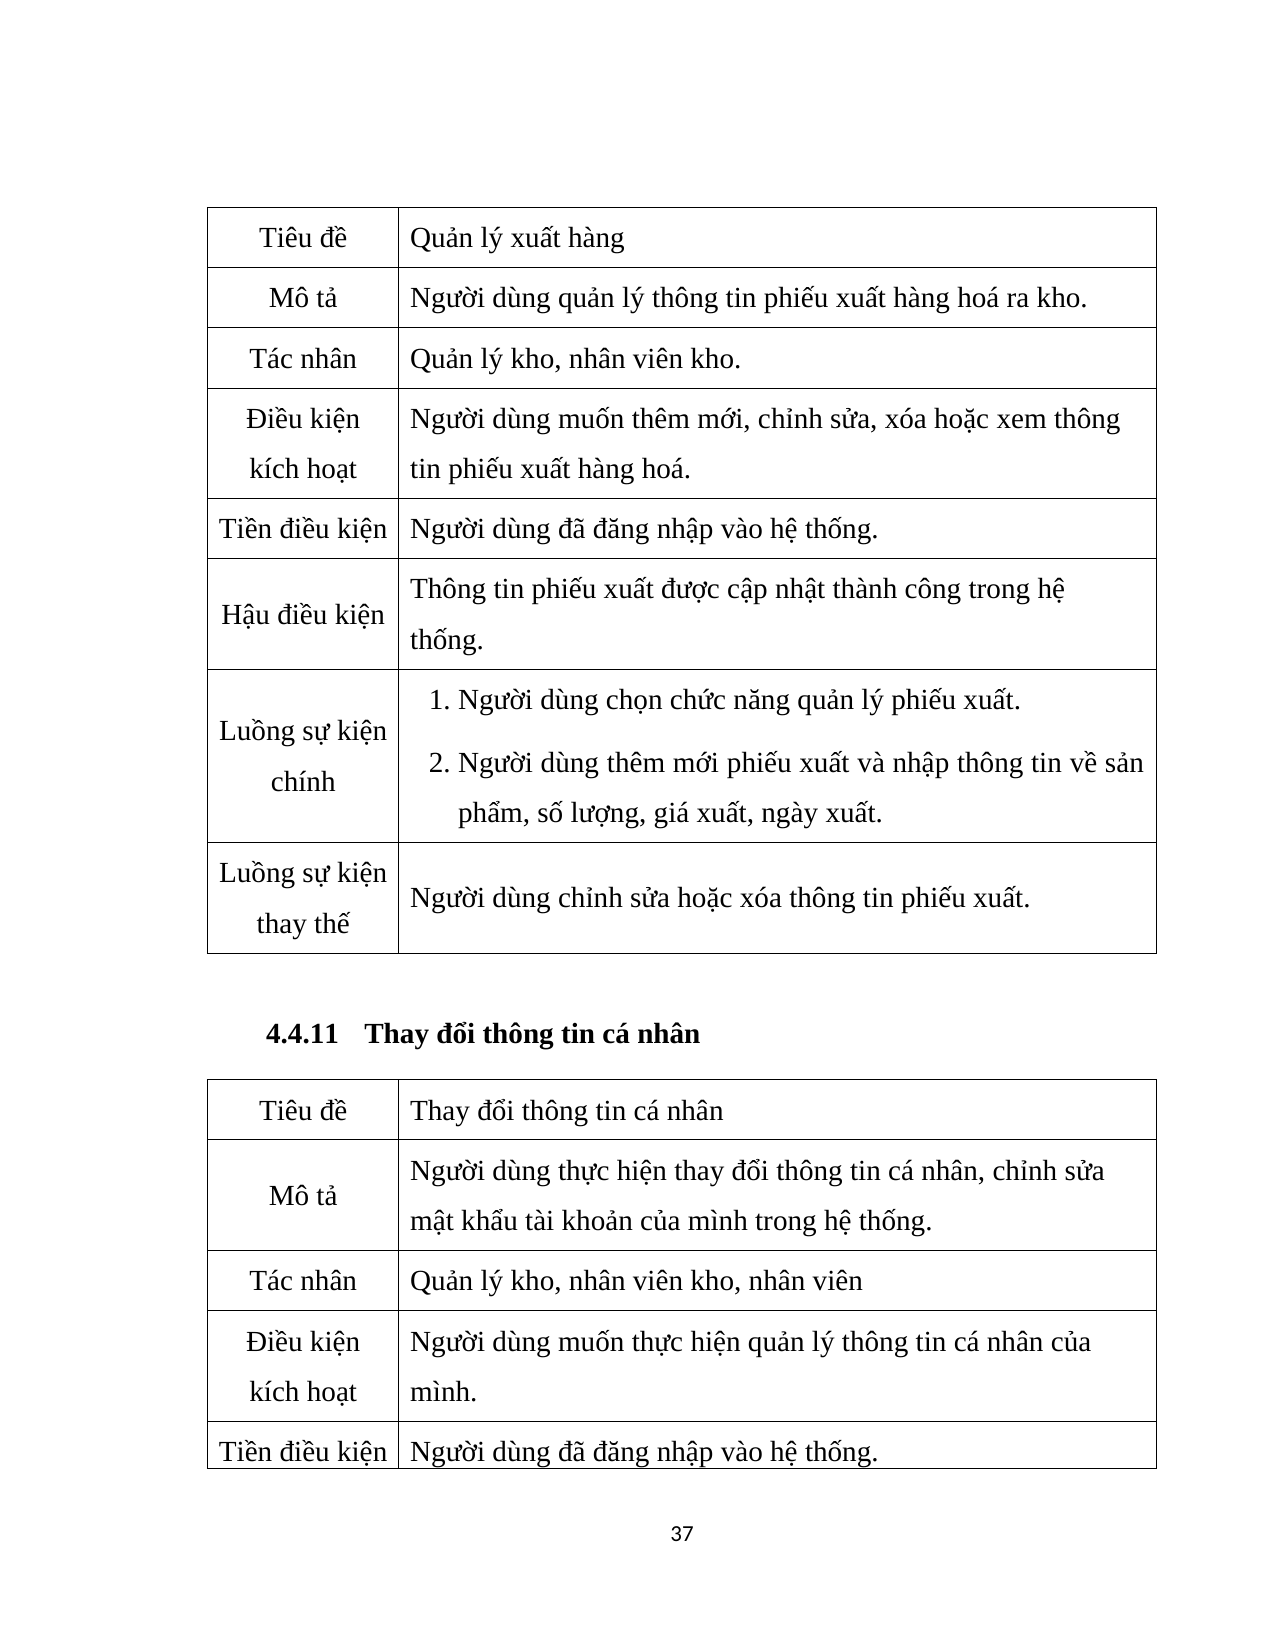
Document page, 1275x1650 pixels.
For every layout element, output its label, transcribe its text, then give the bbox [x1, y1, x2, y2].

table_header Quản lý xuất hàng [399, 208, 1156, 267]
table_cell Người dùng chọn chức năng quản lý phiếu xuất. Người dùng thêm mới phiếu xuất và nhập thông tin về sản phẩm, số lượng, giá xuất, ngày xuất. [399, 670, 1156, 842]
table_cell Quản lý kho, nhân viên kho, nhân viên [399, 1251, 1156, 1310]
table_cell Luồng sự kiện thay thế [208, 843, 398, 952]
table_cell Quản lý kho, nhân viên kho. [399, 328, 1156, 387]
table_cell Người dùng thực hiện thay đổi thông tin cá nhân, chỉnh sửa mật khẩu tài khoản của mình trong hệ thống. [399, 1140, 1156, 1250]
table_cell Thông tin phiếu xuất được cập nhật thành công trong hệ thống. [399, 559, 1156, 669]
table_cell Tác nhân [208, 1251, 398, 1310]
table_cell Hậu điều kiện [208, 559, 398, 669]
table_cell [399, 1422, 1156, 1468]
table_cell Luồng sự kiện chính [208, 670, 398, 842]
table_header Tiêu đề [208, 1080, 398, 1139]
table_cell Mô tả [208, 1140, 398, 1250]
table_cell Điều kiện kích hoạt [208, 1311, 398, 1421]
table_cell Người dùng quản lý thông tin phiếu xuất hàng hoá ra kho. [399, 268, 1156, 327]
table_cell Người dùng muốn thực hiện quản lý thông tin cá nhân của mình. [399, 1311, 1156, 1421]
table_cell Người dùng đã đăng nhập vào hệ thống. [399, 499, 1156, 558]
table_cell Tiền điều kiện [208, 499, 398, 558]
list Thay đổi thông tin cá nhân [266, 1016, 1157, 1050]
table_cell Mô tả [208, 268, 398, 327]
table_cell Điều kiện kích hoạt [208, 389, 398, 498]
table_cell Tiền điều kiện [208, 1422, 398, 1468]
table_cell Người dùng muốn thêm mới, chỉnh sửa, xóa hoặc xem thông tin phiếu xuất hàng hoá. [399, 389, 1156, 498]
table_cell Người dùng chỉnh sửa hoặc xóa thông tin phiếu xuất. [399, 843, 1156, 952]
table_header Tiêu đề [208, 208, 398, 267]
table_cell Tác nhân [208, 328, 398, 387]
table_header Thay đổi thông tin cá nhân [399, 1080, 1156, 1139]
